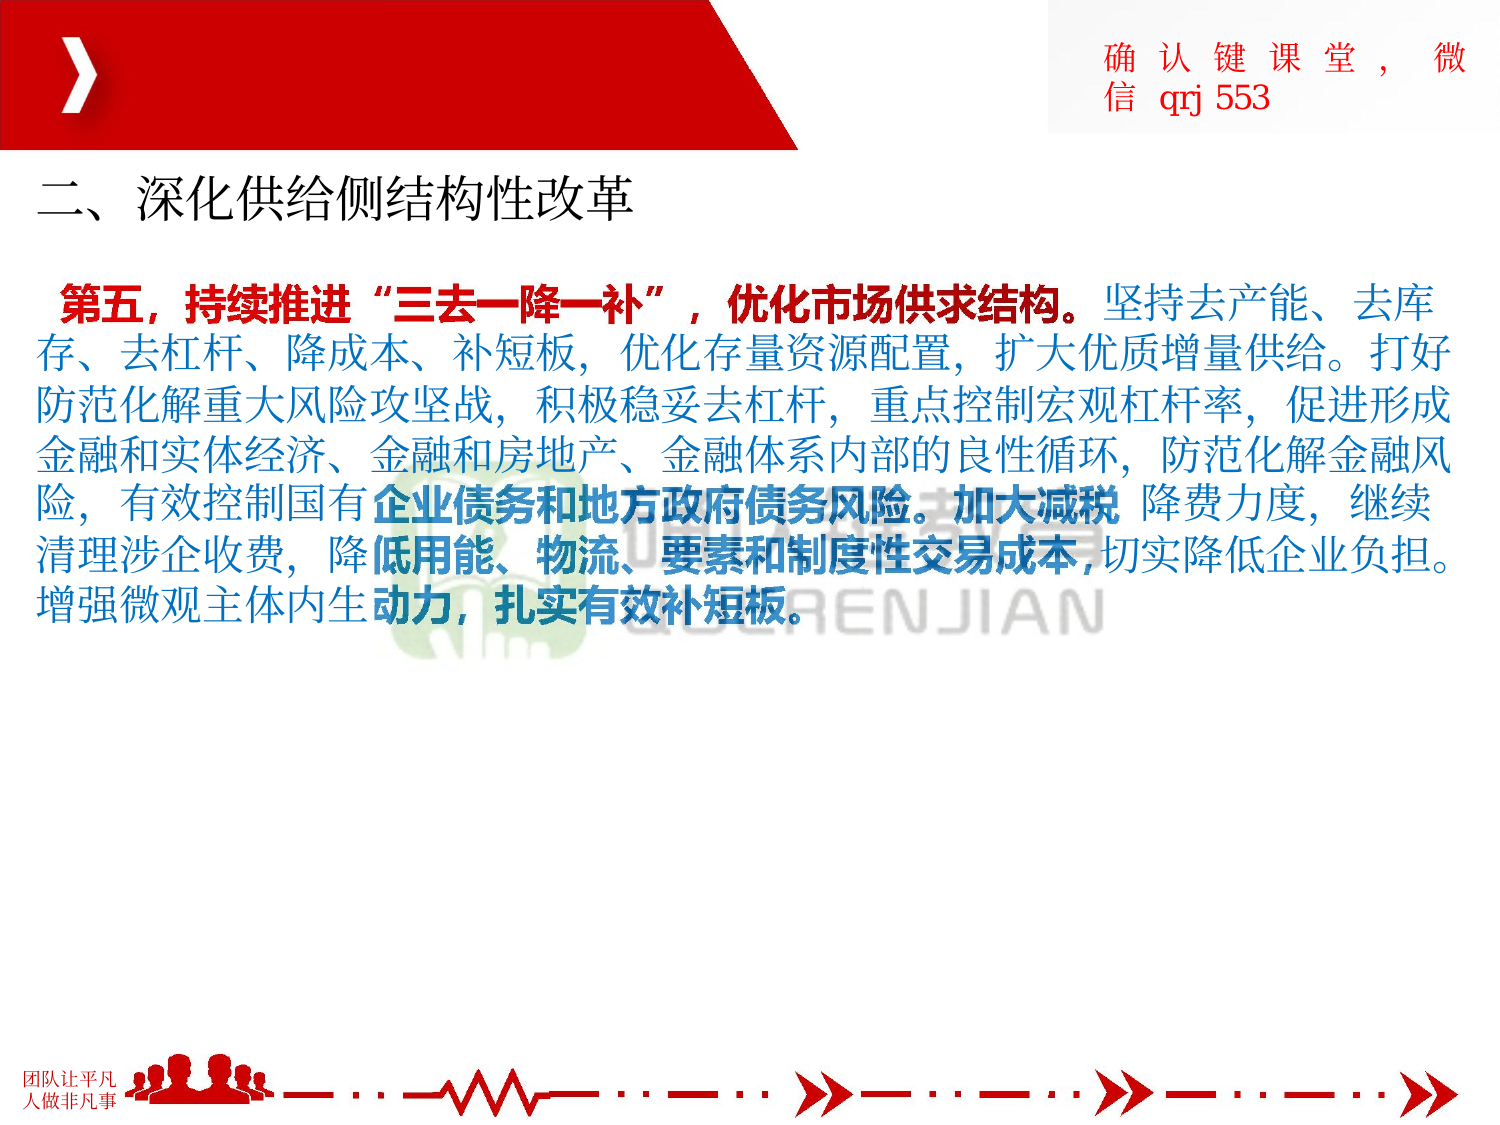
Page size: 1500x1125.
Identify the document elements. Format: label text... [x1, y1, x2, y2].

text 坚持去产能、去库 [1102, 275, 1461, 325]
text 金融和实体经济、金融和房地产、金融体系内部的良性循环，防范化解金融风 [36, 430, 1481, 480]
text 、降费力度，继续 [1099, 475, 1500, 530]
text 险，有效控制国有 [36, 475, 395, 530]
text 人做非凡事 [23, 1094, 142, 1113]
text 清理涉企收费，降 [36, 530, 395, 580]
text 存、去杠杆、降成本、补短板，优化存量资源配置，扩大优质增量供给。打好 [36, 325, 1481, 380]
picture [0, 0, 1500, 1125]
text 防范化解重大风险攻坚战，积极稳妥去杠杆，重点控制宏观杠杆率，促进形成 [36, 380, 1481, 430]
text 团队让平凡 [23, 1071, 142, 1090]
text 切实降低企业负担。 [1099, 530, 1500, 580]
text 确 认 键 课 堂 ， 微 信 qrj 553 [1104, 40, 1500, 117]
text 二、深化供给侧结构性改革 [36, 164, 661, 230]
text 增强微观主体内生 [36, 580, 395, 630]
